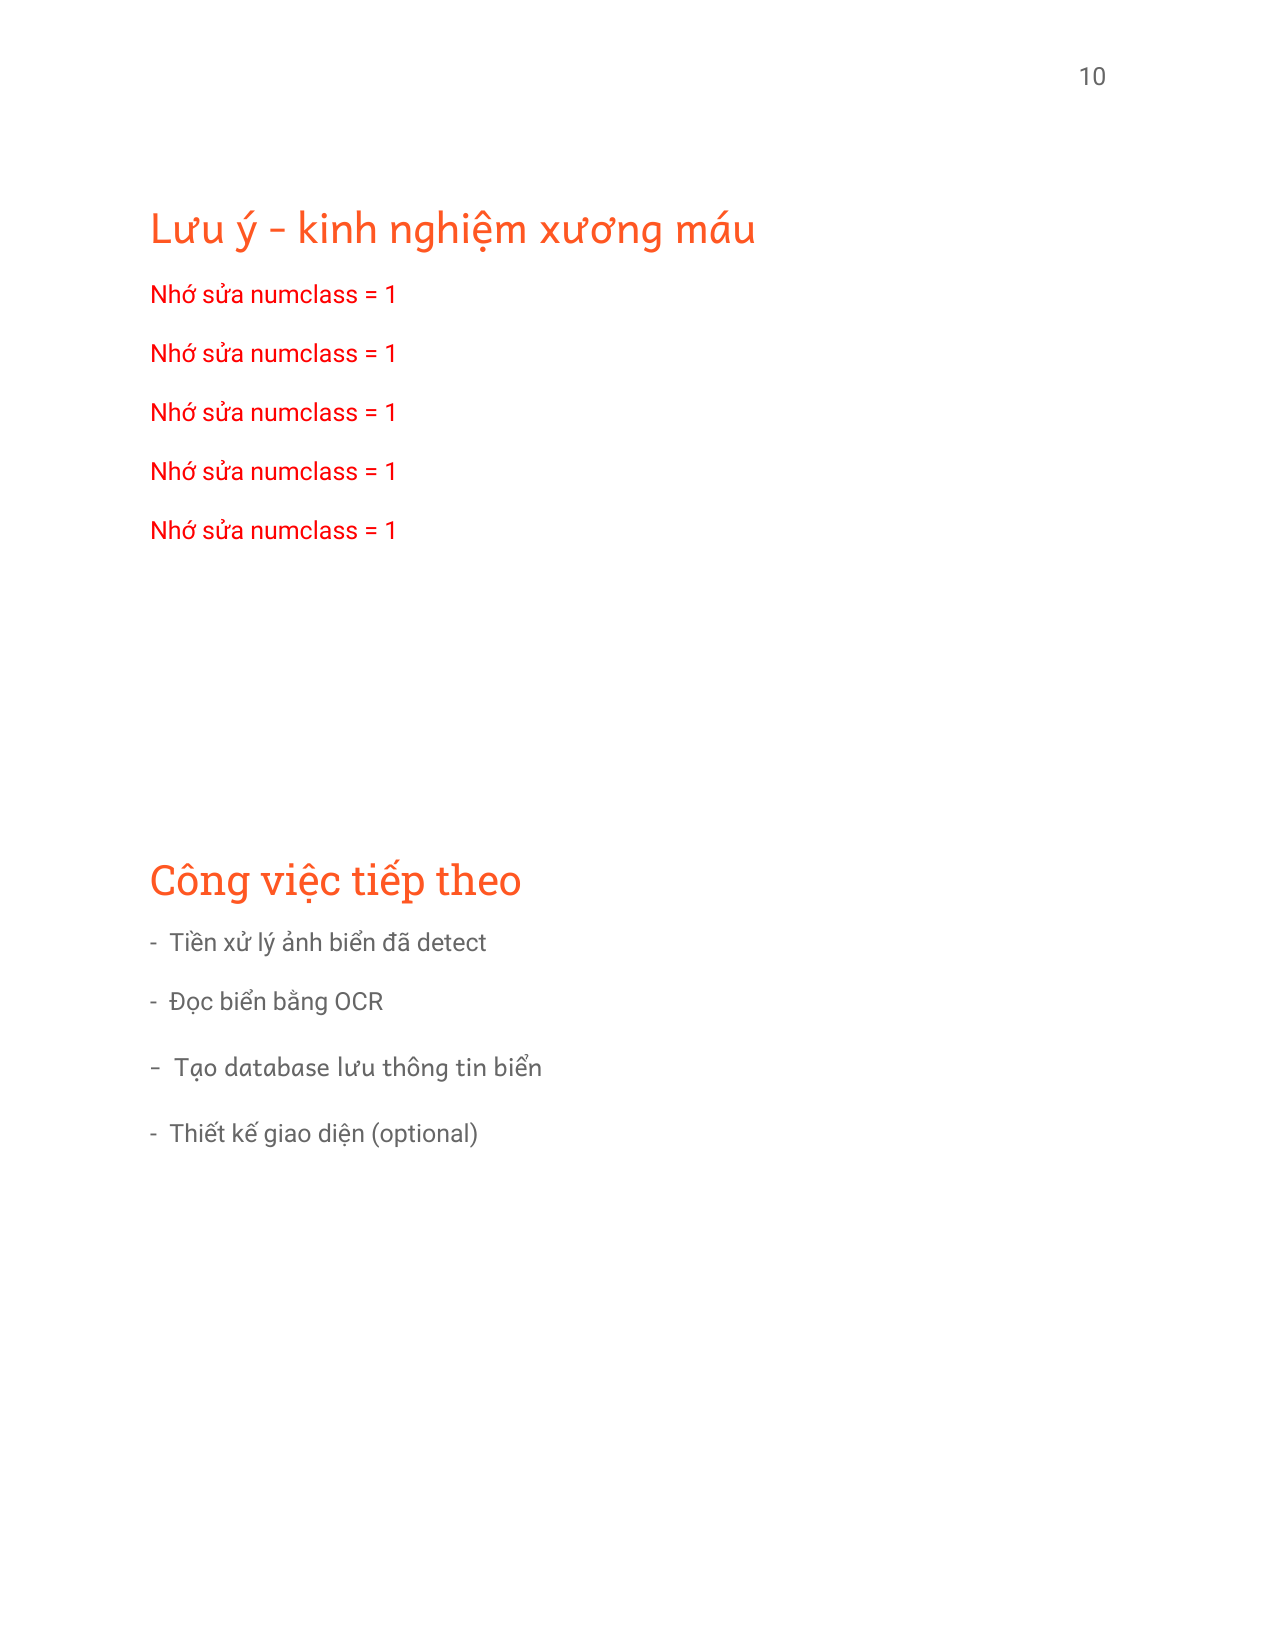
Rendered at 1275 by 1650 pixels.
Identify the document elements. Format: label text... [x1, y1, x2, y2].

text - Tạo database lưu thông tin biển [150, 1046, 1125, 1086]
subtitle Công việc tiếp theo [150, 852, 1125, 907]
text - Thiết kế giao diện (optional) [150, 1119, 1125, 1148]
text - Tiền xử lý ảnh biển đã detect [150, 928, 1125, 957]
text Nhớ sửa numclass = 1 [150, 516, 1125, 545]
text Nhớ sửa numclass = 1 [150, 457, 1125, 486]
text Nhớ sửa numclass = 1 [150, 339, 1125, 368]
text - Đọc biển bằng OCR [150, 987, 1125, 1016]
text Nhớ sửa numclass = 1 [150, 280, 1125, 310]
subtitle Lưu ý - kinh nghiệm xương máu [150, 192, 1125, 259]
text Nhớ sửa numclass = 1 [150, 398, 1125, 427]
